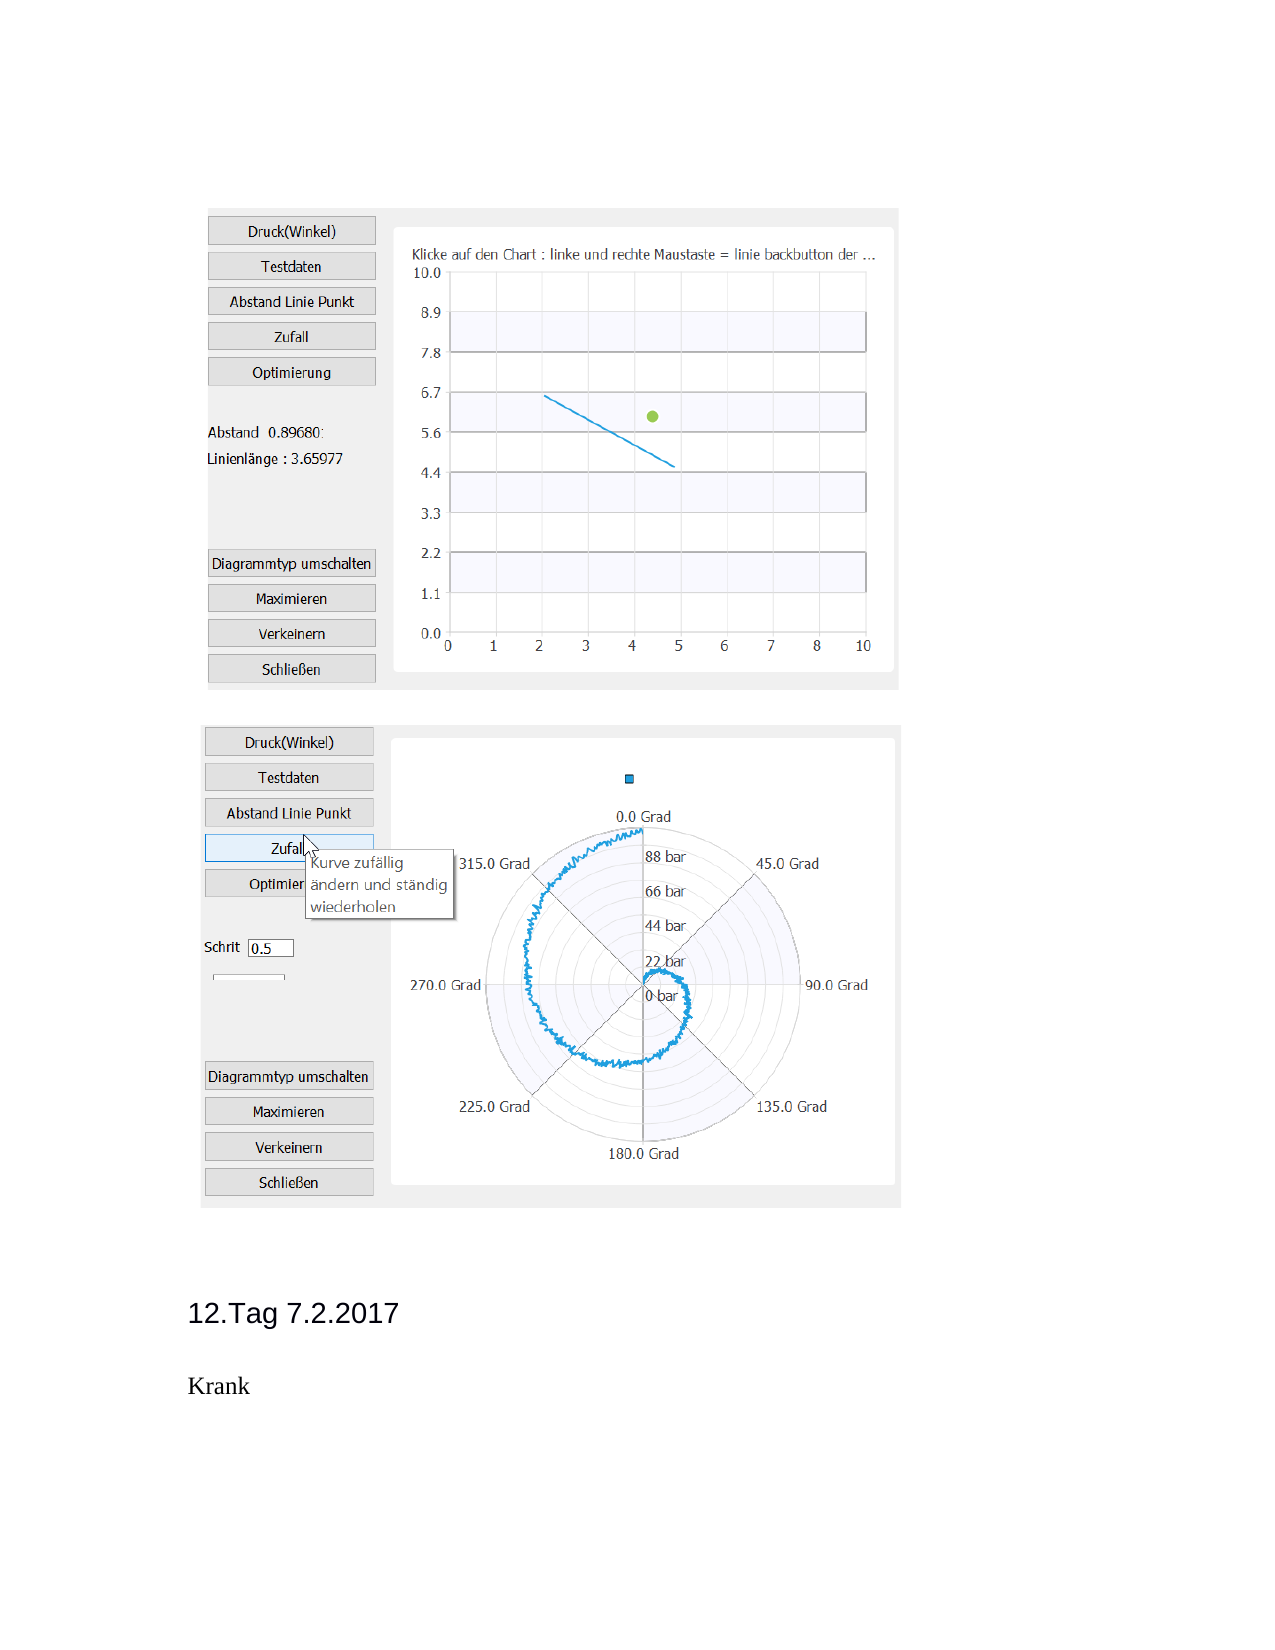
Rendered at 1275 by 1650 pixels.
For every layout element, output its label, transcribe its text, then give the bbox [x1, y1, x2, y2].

subtitle 12.Tag 7.2.2017 [187, 1296, 1087, 1330]
picture [207, 208, 899, 690]
picture [200, 725, 902, 1208]
text Krank [187, 1371, 1087, 1400]
